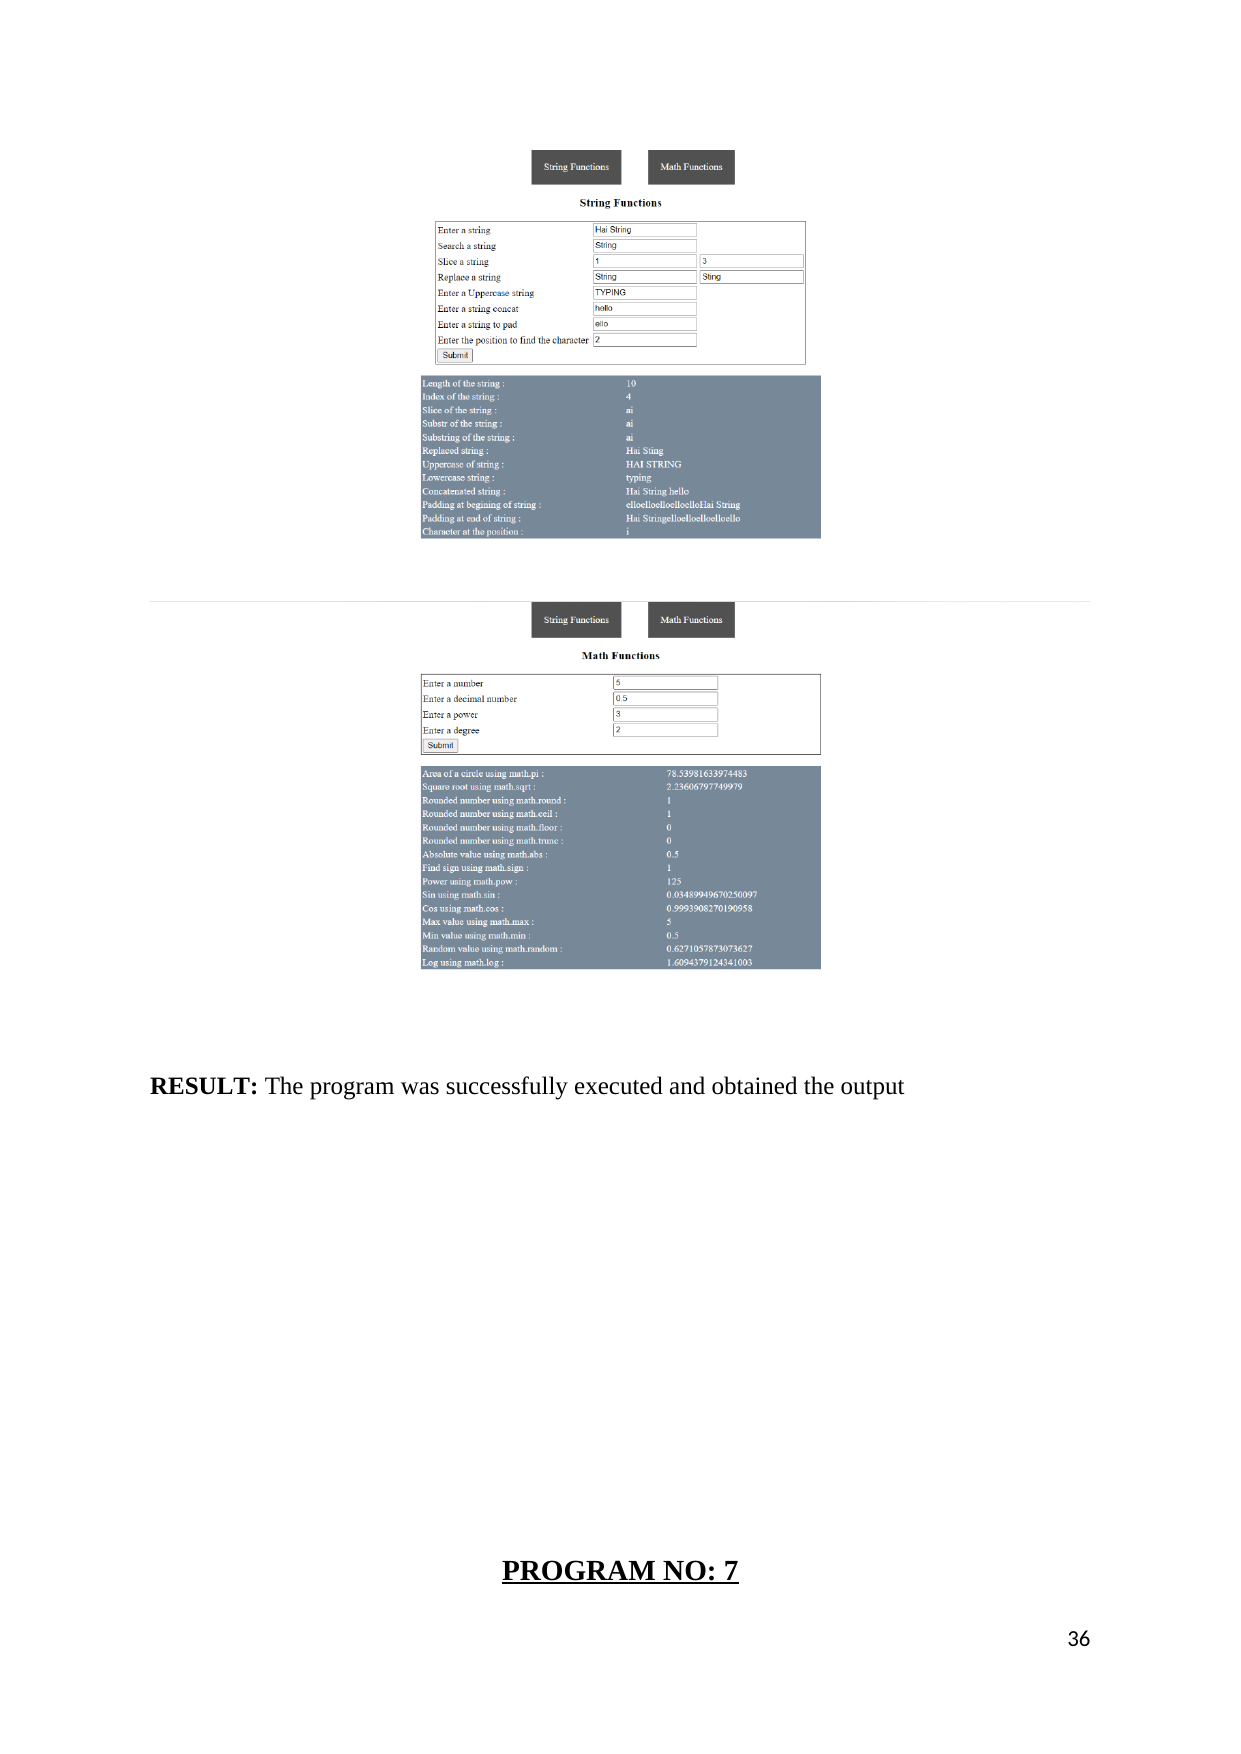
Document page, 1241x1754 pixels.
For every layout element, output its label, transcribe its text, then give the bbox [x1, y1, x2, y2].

picture [150, 150, 1091, 1040]
text PROGRAM NO: 7 [150, 1553, 1090, 1587]
text RESULT: The program was successfully executed and obtained the output [150, 1071, 1090, 1100]
